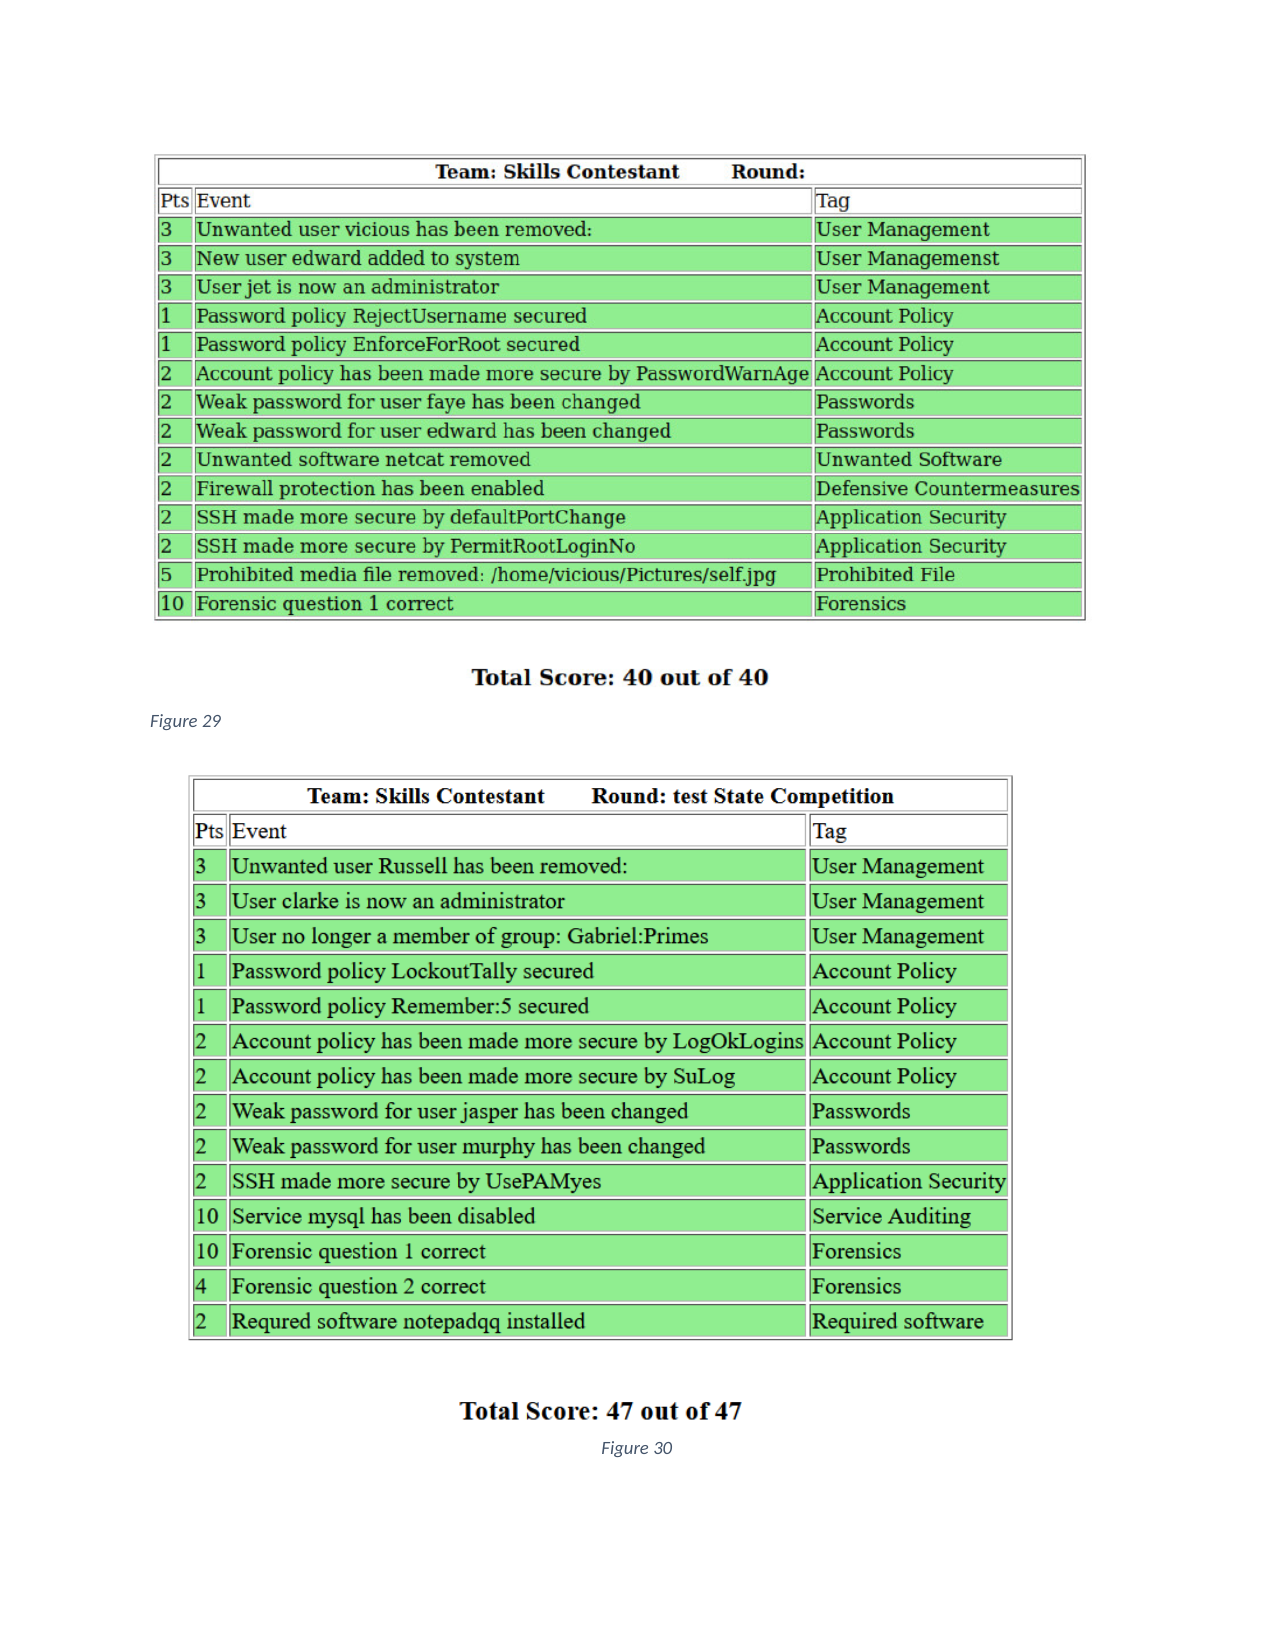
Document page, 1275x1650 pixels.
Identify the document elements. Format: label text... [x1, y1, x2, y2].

picture [150, 752, 1125, 1436]
picture [150, 150, 1125, 709]
